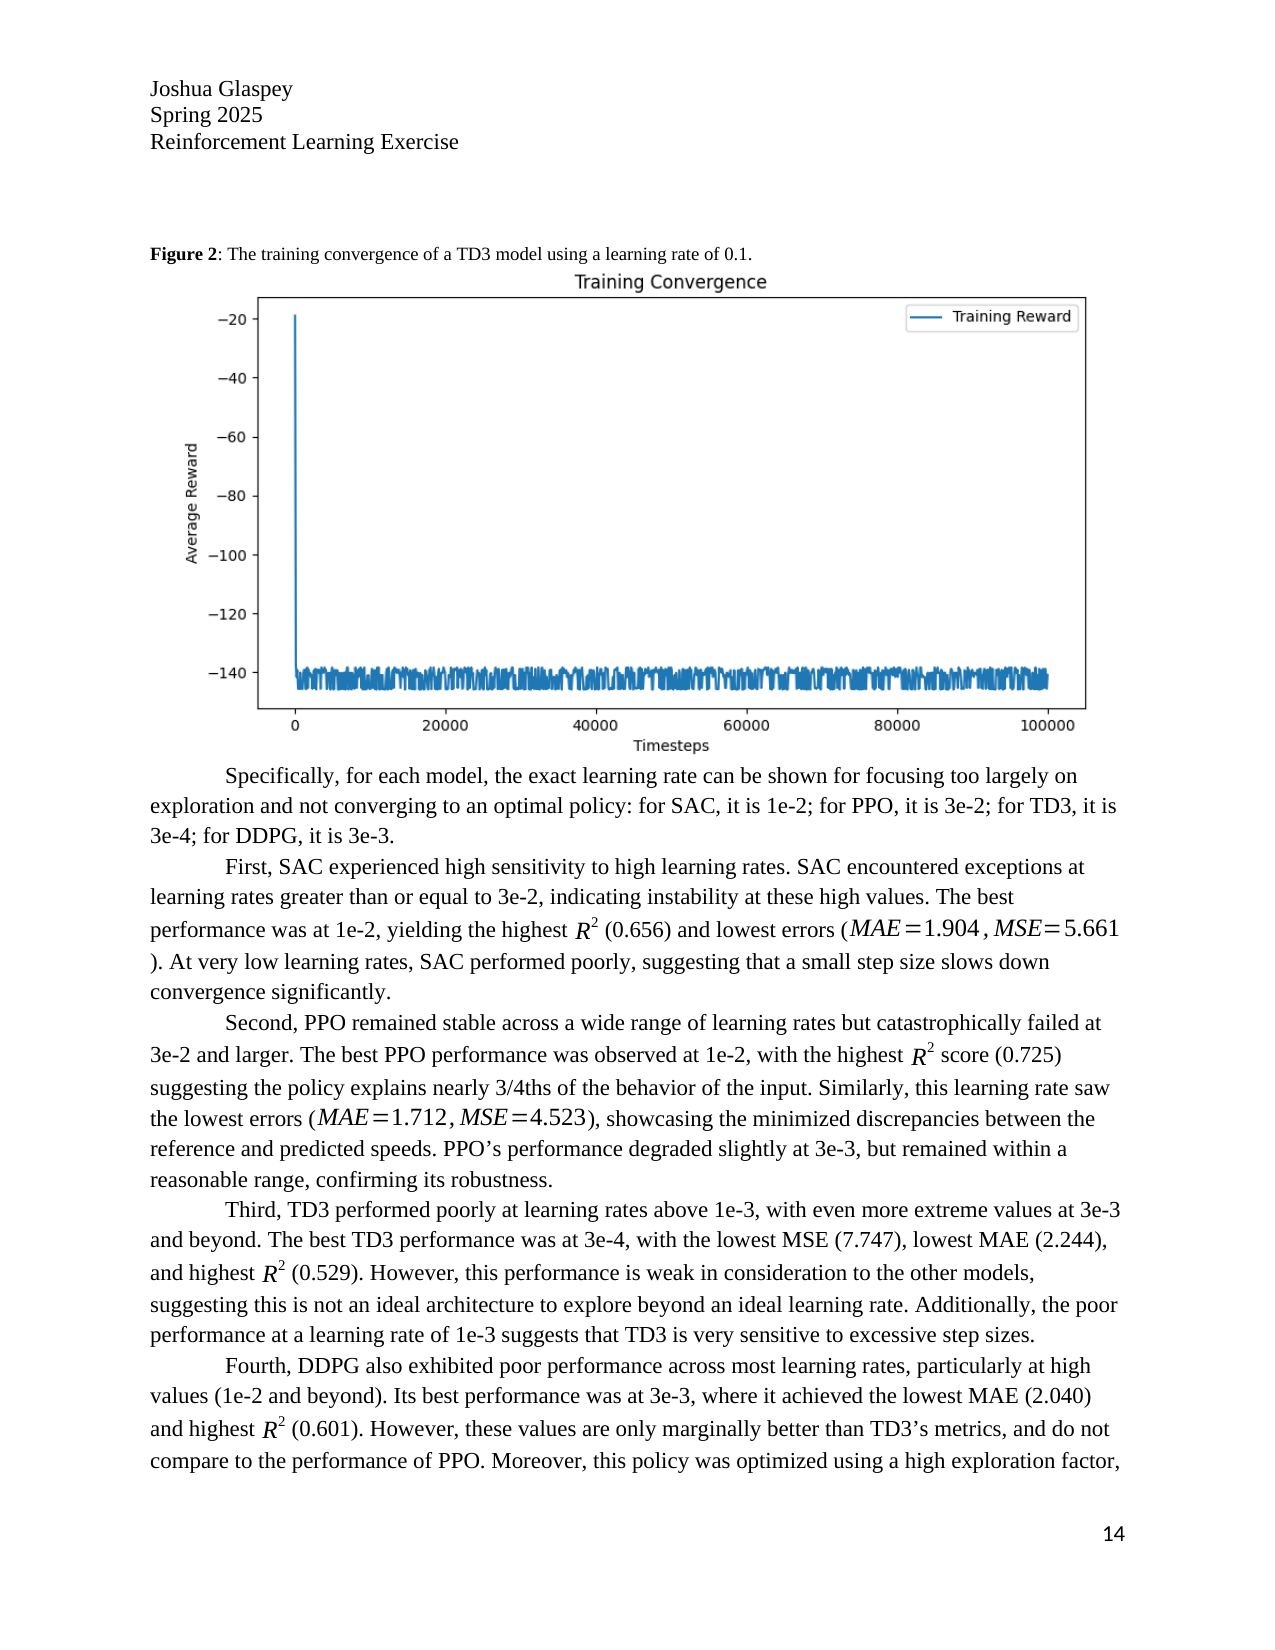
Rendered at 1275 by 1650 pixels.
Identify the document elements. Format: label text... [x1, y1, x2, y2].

text Third, TD3 performed poorly at learning rates above 1e-3, with even more extreme values at 3e-3 and beyond. The best TD3 performance was at 3e-4, with the lowest MSE (7.747), lowest MAE (2.244), and highest (0.529). However, this performance is weak in consideration to the other models, suggesting this is not an ideal architecture to explore beyond an ideal learning rate. Additionally, the poor performance at a learning rate of 1e-3 suggests that TD3 is very sensitive to excessive step sizes. [150, 1196, 1125, 1348]
text Figure 2: The training convergence of a TD3 model using a learning rate of 0.1. [150, 242, 1125, 264]
text Specifically, for each model, the exact learning rate can be shown for focusing too largely on exploration and not converging to an optimal policy: for SAC, it is 1e-2; for PPO, it is 3e-2; for TD3, it is 3e-4; for DDPG, it is 3e-3. [150, 762, 1125, 849]
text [150, 1352, 1125, 1473]
text Second, PPO remained stable across a wide range of learning rates but catastrophically failed at 3e-2 and larger. The best PPO performance was observed at 1e-2, with the highest score (0.725) suggesting the policy explains nearly 3/4ths of the behavior of the input. Similarly, this learning rate saw the lowest errors (), showcasing the minimized discrepancies between the reference and predicted speeds. PPO’s performance degraded slightly at 3e-3, but remained within a reasonable range, confirming its robustness. [150, 1009, 1125, 1192]
picture [180, 267, 1096, 758]
text First, SAC experienced high sensitivity to high learning rates. SAC encountered exceptions at learning rates greater than or equal to 3e-2, indicating instability at these high values. The best performance was at 1e-2, yielding the highest (0.656) and lowest errors (). At very low learning rates, SAC performed poorly, suggesting that a small step size slows down convergence significantly. [150, 853, 1125, 1005]
